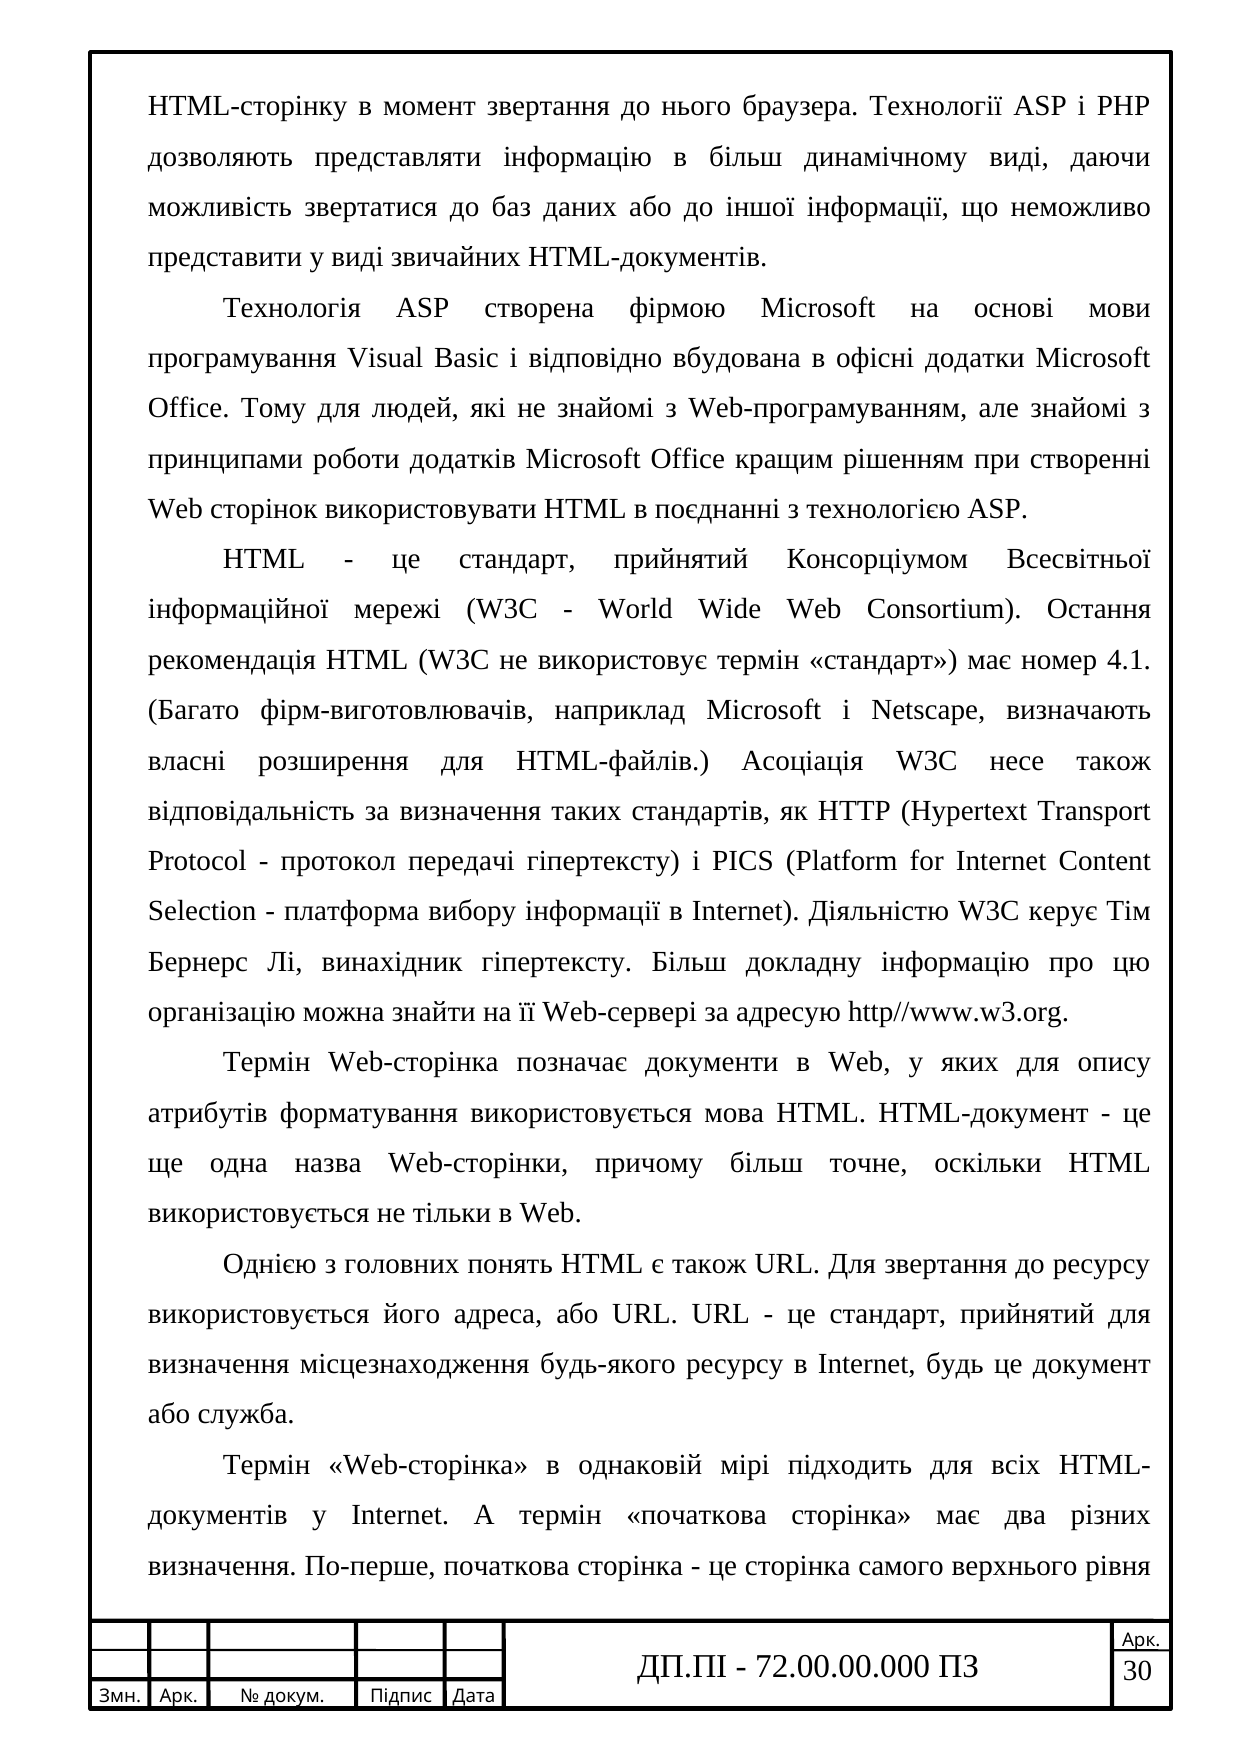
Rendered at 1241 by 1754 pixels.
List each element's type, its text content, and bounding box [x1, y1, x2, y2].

text HTML - це стандарт, прийнятий Консорціумом Всесвітньої інформаційної мережі (W3C - World Wide Web Consortium). Остання рекомендація HTML (W3C не використовує термін «стандарт») має номер 4.1. (Багато фірм-виготовлювачів, наприклад Microsoft і Netscape, визначають власні розширення для HTML-файлів.) Асоціація W3C несе також відповідальність за визначення таких стандартів, як HTTP (Hypertext Transport Protocol - протокол передачі гіпертексту) і PICS (Platform for Internet Content Selection - платформа вибору інформації в Internet). Діяльністю W3C керує Тім Бернерс Лі, винахідник гіпертексту. Більш докладну інформацію про цю організацію можна знайти на її Web-сервері за адресую http//www.w3.org. [148, 541, 1152, 1028]
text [148, 88, 1152, 273]
text Термін Web-сторінка позначає документи в Web, у яких для опису атрибутів форматування використовується мова HTML. HTML-документ - це ще одна назва Web-сторінки, причому більш точне, оскільки HTML використовується не тільки в Web. [148, 1044, 1152, 1229]
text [148, 1447, 1152, 1581]
text Технологія ASP створена фірмою Microsoft на основі мови програмування Visual Basic і відповідно вбудована в офісні додатки Microsoft Office. Тому для людей, які не знайомі з Web-програмуванням, але знайомі з принципами роботи додатків Microsoft Office кращим рішенням при створенні Web сторінок використовувати HTML в поєднанні з технологією ASP. [148, 290, 1152, 524]
text Однією з головних понять HTML є також URL. Для звертання до ресурсу використовується його адреса, або URL. URL - це стандарт, прийнятий для визначення місцезнаходження будь-якого ресурсу в Internet, будь це документ або служба. [148, 1246, 1152, 1430]
